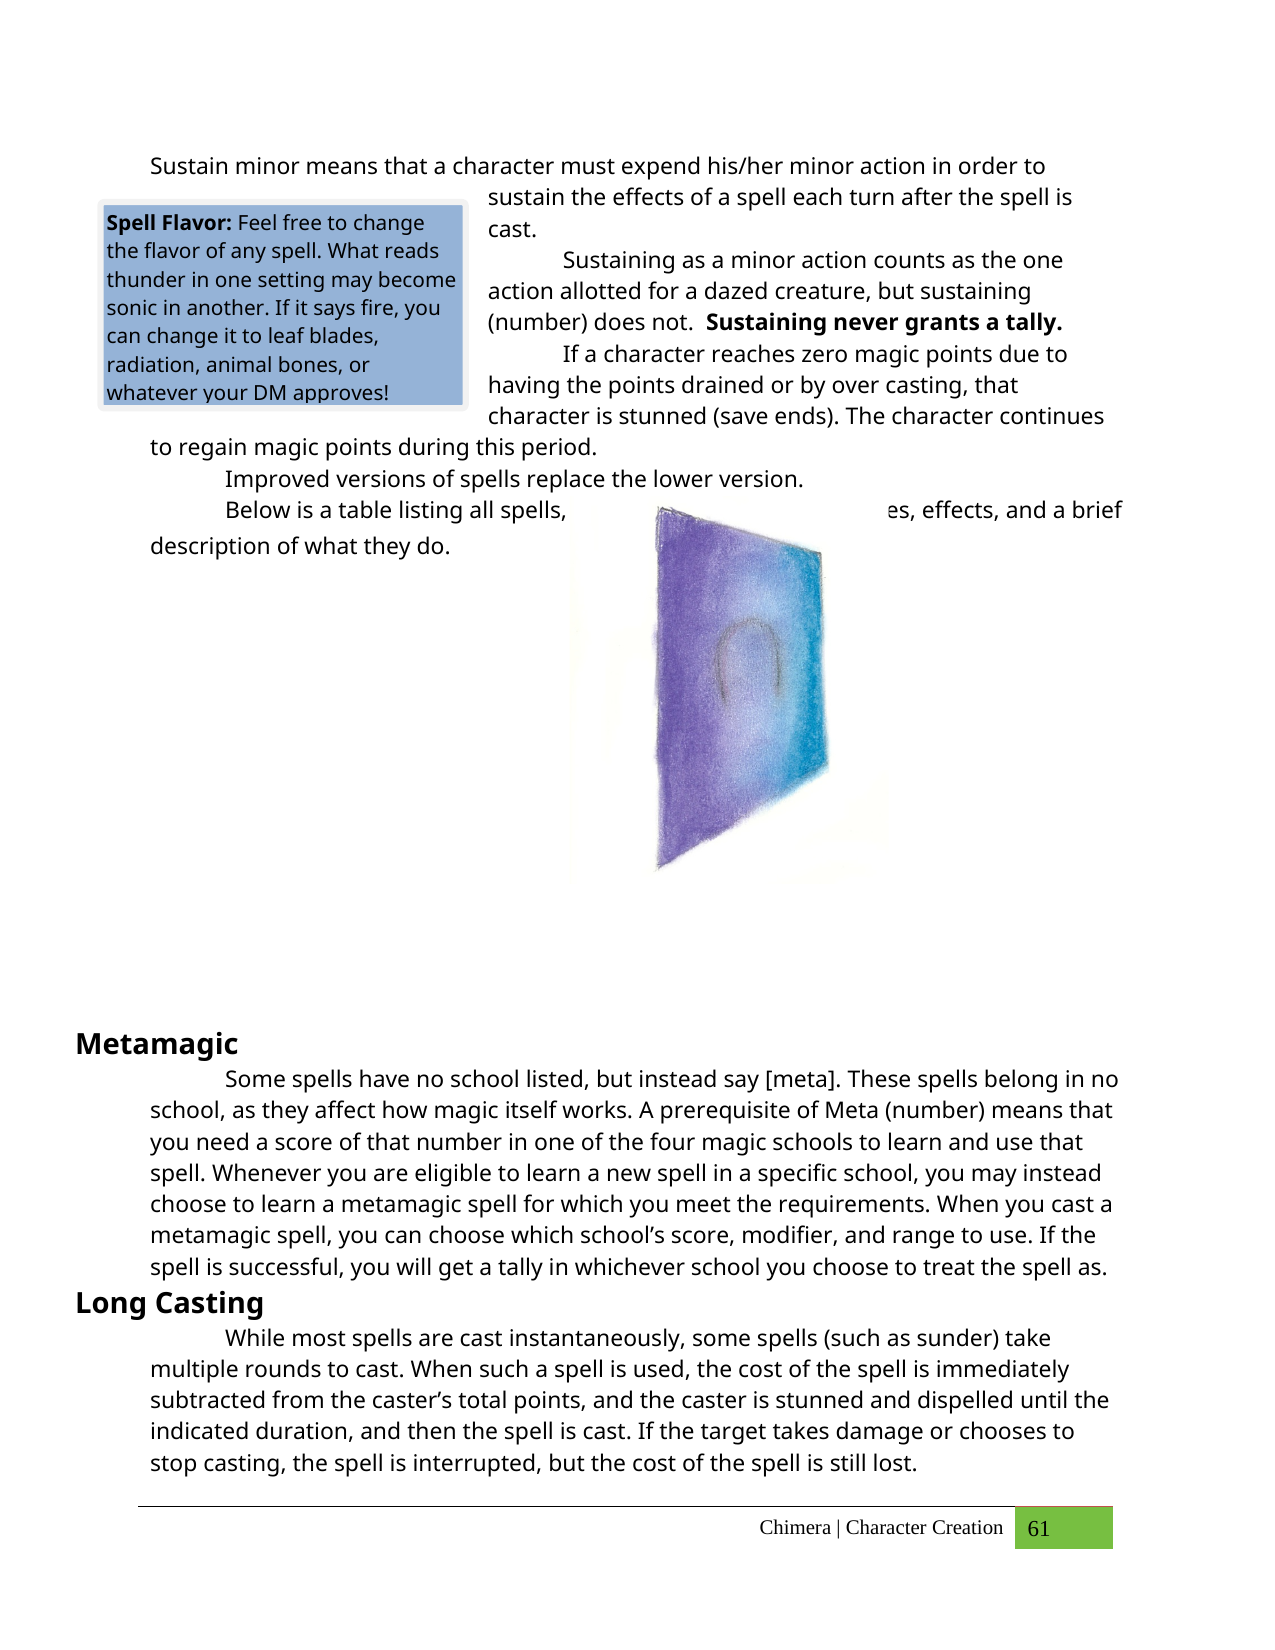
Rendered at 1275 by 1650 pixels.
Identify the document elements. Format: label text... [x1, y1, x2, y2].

text Metamagic [75, 1023, 1125, 1063]
picture [569, 496, 889, 884]
text Below is a table listing all spells, their cost, school, prerequisites, effects, and a brief description of what they do. [150, 494, 1125, 561]
text Some spells have no school listed, but instead say [meta]. These spells belong in no school, as they affect how magic itself works. A prerequisite of Meta (number) means that you need a score of that number in one of the four magic schools to learn and use that spell. Whenever you are eligible to learn a new spell in a specific school, you may instead choose to learn a metamagic spell for which you meet the requirements. When you cast a metamagic spell, you can choose which school’s score, modifier, and range to use. If the spell is successful, you will get a tally in whichever school you choose to treat the spell as. [150, 1063, 1125, 1282]
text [150, 150, 1125, 244]
text If a character reaches zero magic points due to having the points drained or by over casting, that character is stunned (save ends). The character continues to regain magic points during this period. Improved versions of spells replace the lower version. [150, 337, 1125, 494]
text Long Casting [75, 1282, 1125, 1322]
text While most spells are cast instantaneously, some spells (such as sunder) take multiple rounds to cast. When such a spell is used, the cost of the spell is immediately subtracted from the caster’s total points, and the caster is stunned and dispelled until the indicated duration, and then the spell is cast. If the target takes damage or chooses to stop casting, the spell is interrupted, but the cost of the spell is still lost. [150, 1322, 1125, 1478]
text Sustaining as a minor action counts as the one action allotted for a dazed creature, but sustaining (number) does not. Sustaining never grants a tally. [469, 244, 1125, 337]
